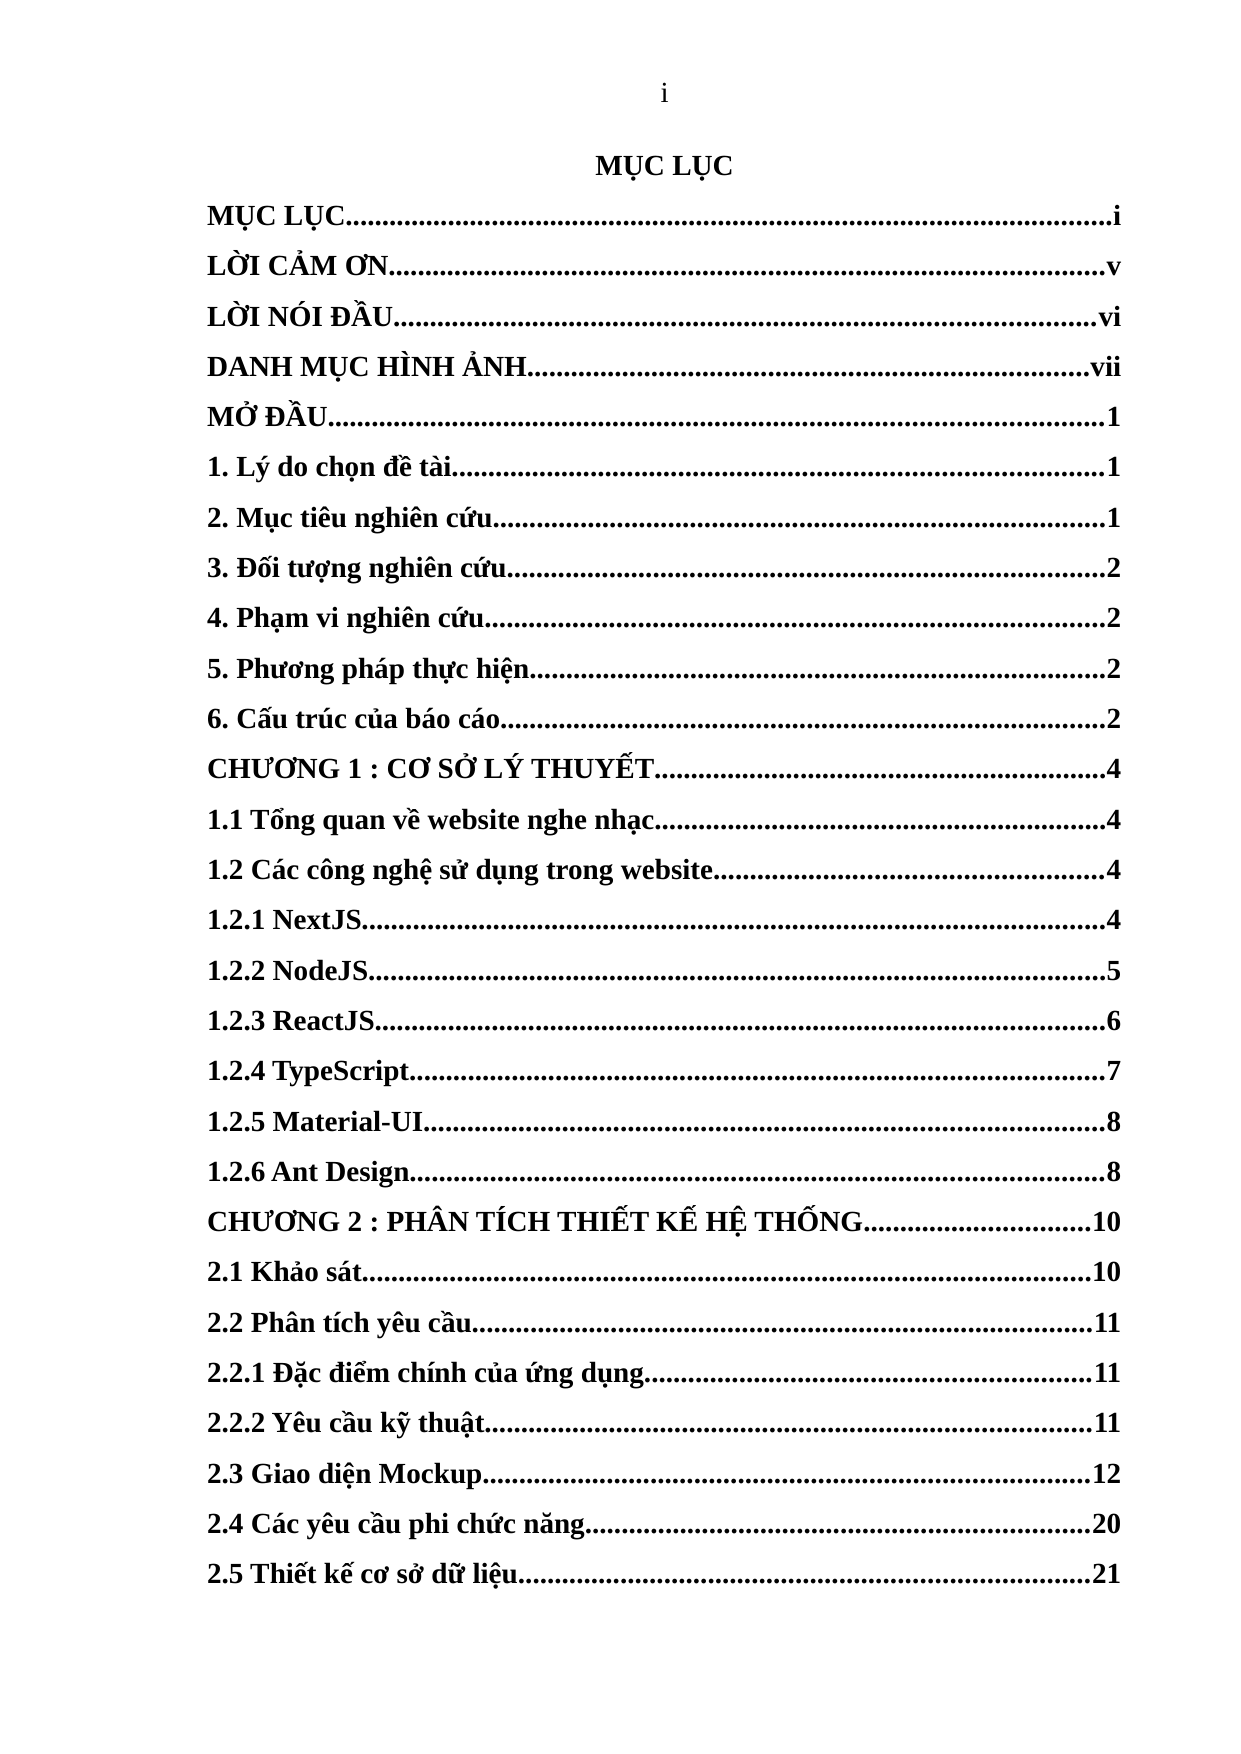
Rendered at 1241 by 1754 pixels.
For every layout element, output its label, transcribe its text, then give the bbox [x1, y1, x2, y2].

text 2.1 Khảo sát 10 [207, 1254, 1122, 1288]
text 1.2.5 Material-UI 8 [207, 1104, 1122, 1137]
text 2.4 Các yêu cầu phi chức năng 20 [207, 1506, 1122, 1540]
text MỞ ĐẦU 1 [207, 399, 1122, 433]
text CHƯƠNG 1 : CƠ SỞ LÝ THUYẾT 4 [207, 751, 1122, 785]
text 2.2 Phân tích yêu cầu 11 [207, 1305, 1122, 1338]
text 1.2 Các công nghệ sử dụng trong website 4 [207, 852, 1122, 886]
text 2. Mục tiêu nghiên cứu 1 [207, 500, 1122, 533]
text 1. Lý do chọn đề tài 1 [207, 449, 1122, 483]
text DANH MỤC HÌNH ẢNH vii [207, 349, 1122, 382]
text 4. Phạm vi nghiên cứu 2 [207, 601, 1122, 634]
text 2.2.2 Yêu cầu kỹ thuật 11 [207, 1406, 1122, 1439]
text 2.5 Thiết kế cơ sở dữ liệu 21 [207, 1556, 1122, 1590]
text Mục lục i [207, 198, 1122, 232]
text 2.2.1 Đặc điểm chính của ứng dụng 11 [207, 1355, 1122, 1389]
text 3. Đối tượng nghiên cứu 2 [207, 550, 1122, 584]
text 1.2.6 Ant Design 8 [207, 1154, 1122, 1187]
text 1.1 Tổng quan về website nghe nhạc 4 [207, 802, 1122, 835]
text LỜI CẢM ƠN v [207, 248, 1122, 282]
text 5. Phương pháp thực hiện 2 [207, 651, 1122, 684]
text 1.2.1 NextJS 4 [207, 902, 1122, 936]
text 1.2.4 TypeScript 7 [207, 1053, 1122, 1087]
text LỜI NÓI ĐẦU vi [207, 299, 1122, 332]
text 6. Cấu trúc của báo cáo 2 [207, 701, 1122, 735]
text 1.2.2 NodeJS 5 [207, 953, 1122, 986]
subtitle MỤC LỤC [207, 148, 1122, 181]
text CHƯƠNG 2 : PHÂN TÍCH THIẾT KẾ HỆ THỐNG 10 [207, 1204, 1122, 1238]
text 2.3 Giao diện Mockup 12 [207, 1456, 1122, 1489]
text 1.2.3 ReactJS 6 [207, 1003, 1122, 1037]
